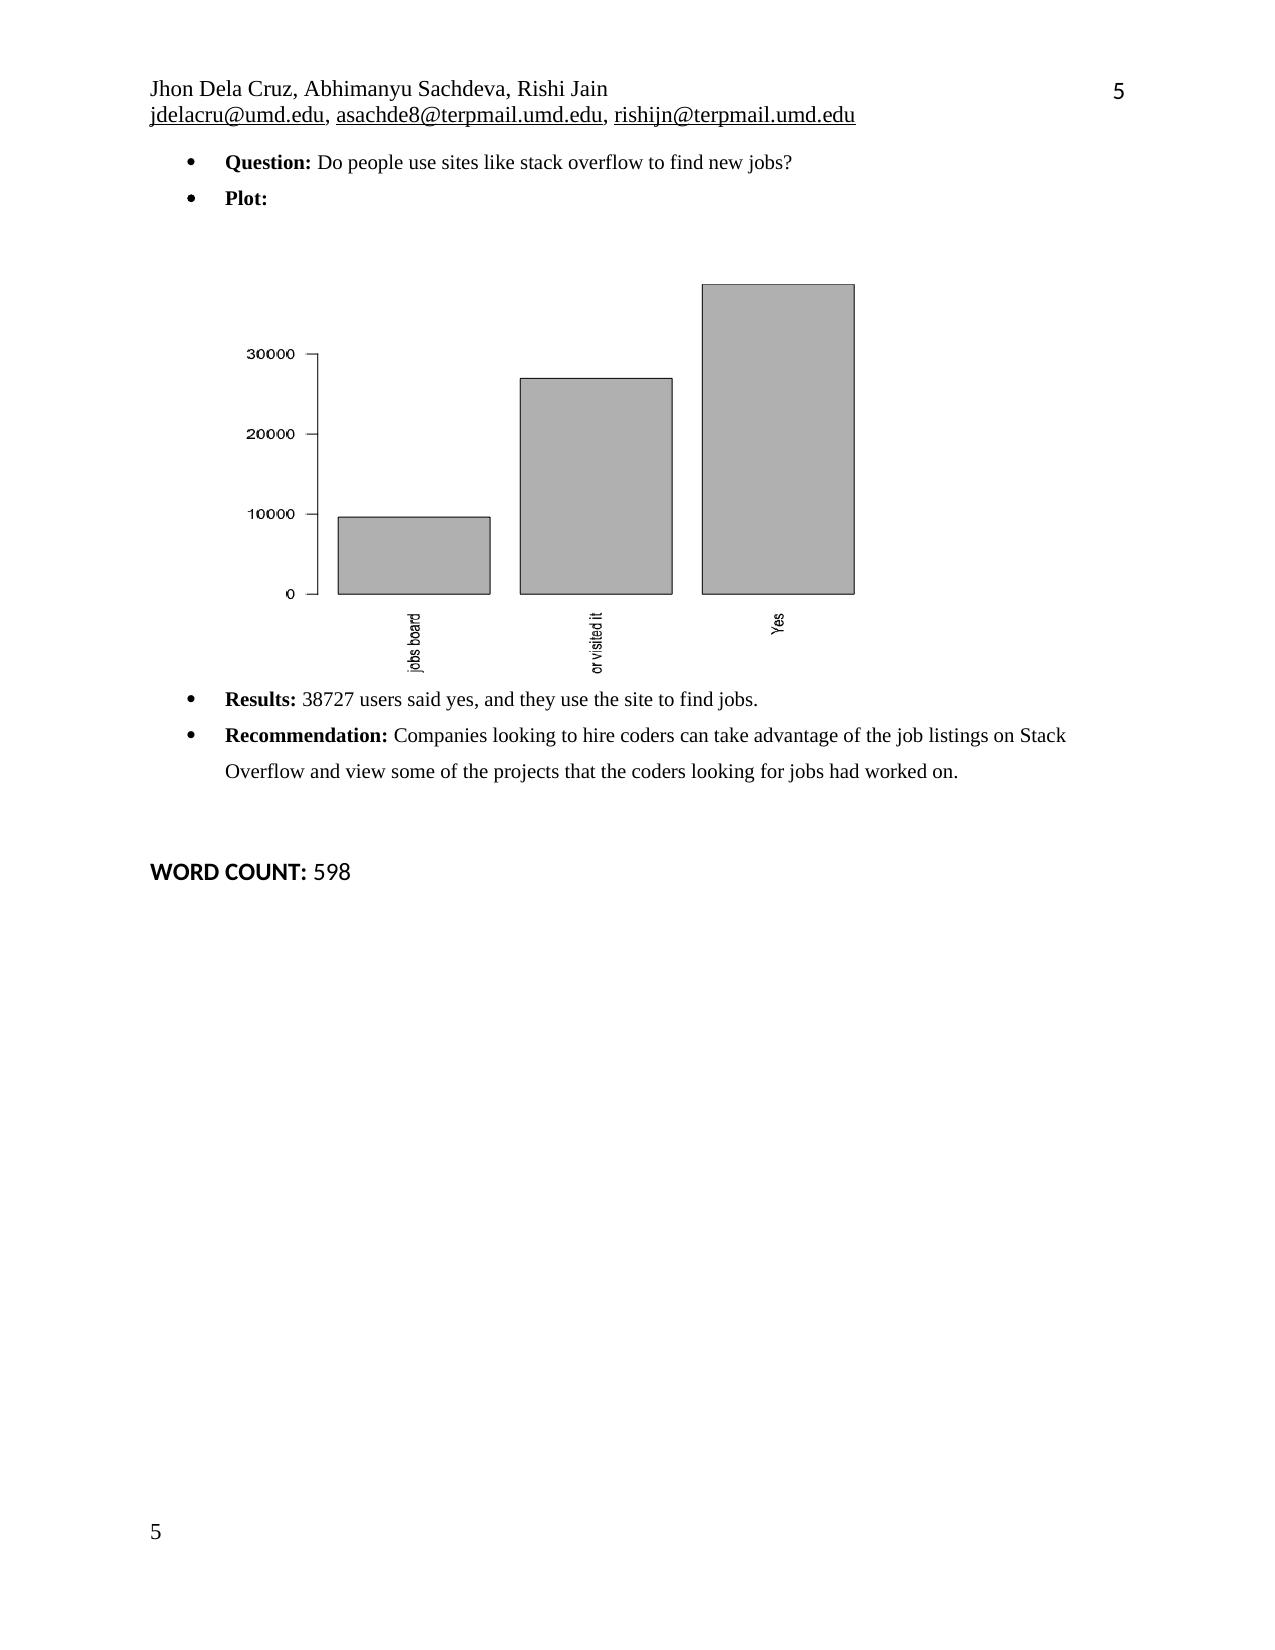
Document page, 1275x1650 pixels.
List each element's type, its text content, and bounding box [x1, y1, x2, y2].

picture [230, 222, 920, 675]
list Question: Do people use sites like stack overflow to find new jobs? [187, 150, 1125, 174]
list Results: 38727 users said yes, and they use the site to find jobs. [187, 687, 1125, 711]
text WORD COUNT: 598 [150, 856, 1125, 886]
list Plot: [187, 186, 1125, 210]
list Recommendation: Companies looking to hire coders can take advantage of the job listings on Stack Overflow and view some of the projects that the coders looking for jobs had worked on. [187, 723, 1125, 783]
